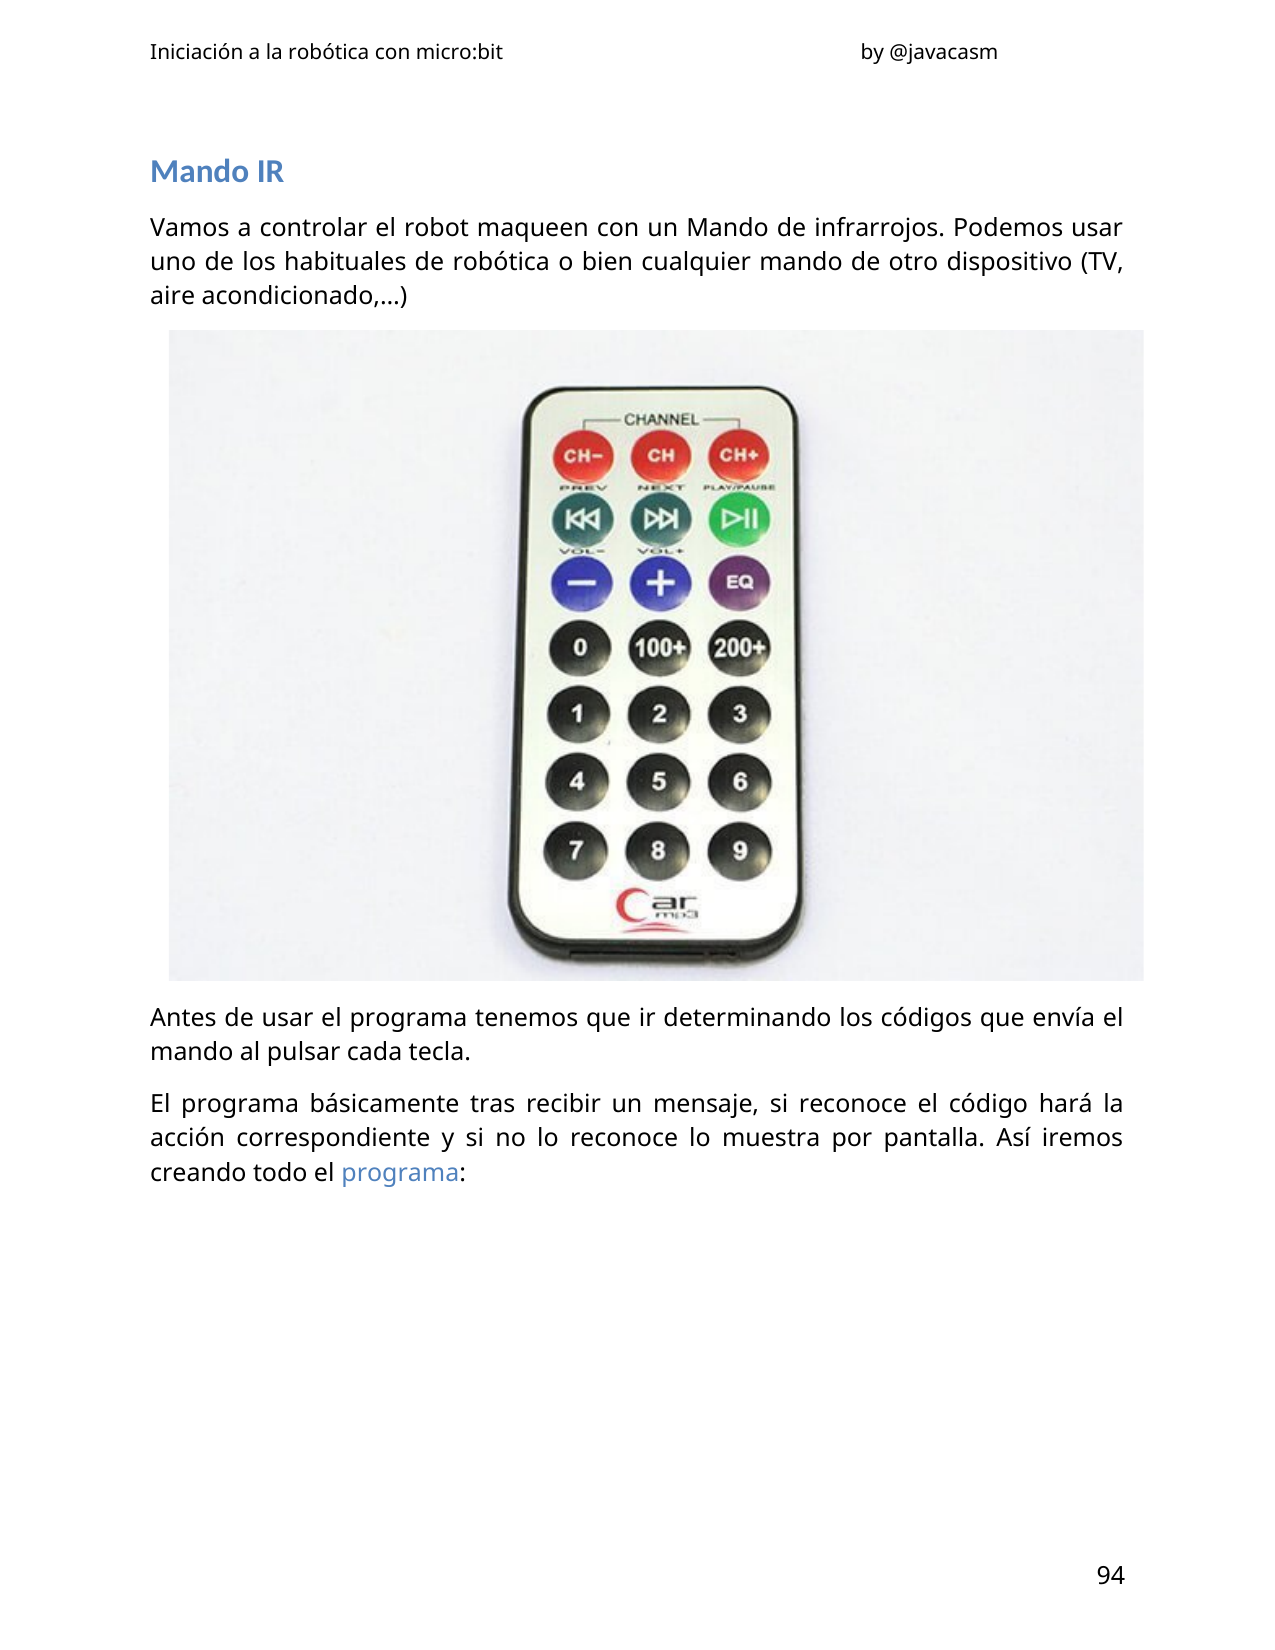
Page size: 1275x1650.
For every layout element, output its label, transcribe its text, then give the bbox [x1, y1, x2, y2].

text El programa básicamente tras recibir un mensaje, si reconoce el código hará la acción correspondiente y si no lo reconoce lo muestra por pantalla. Así iremos creando todo el programa: [150, 1086, 1125, 1188]
subtitle Mando IR [150, 150, 1125, 191]
text Vamos a controlar el robot maqueen con un Mando de infrarrojos. Podemos usar uno de los habituales de robótica o bien cualquier mando de otro dispositivo (TV, aire acondicionado,…) [150, 209, 1125, 312]
picture [168, 330, 1144, 981]
text Antes de usar el programa tenemos que ir determinando los códigos que envía el mando al pulsar cada tecla. [150, 999, 1125, 1067]
